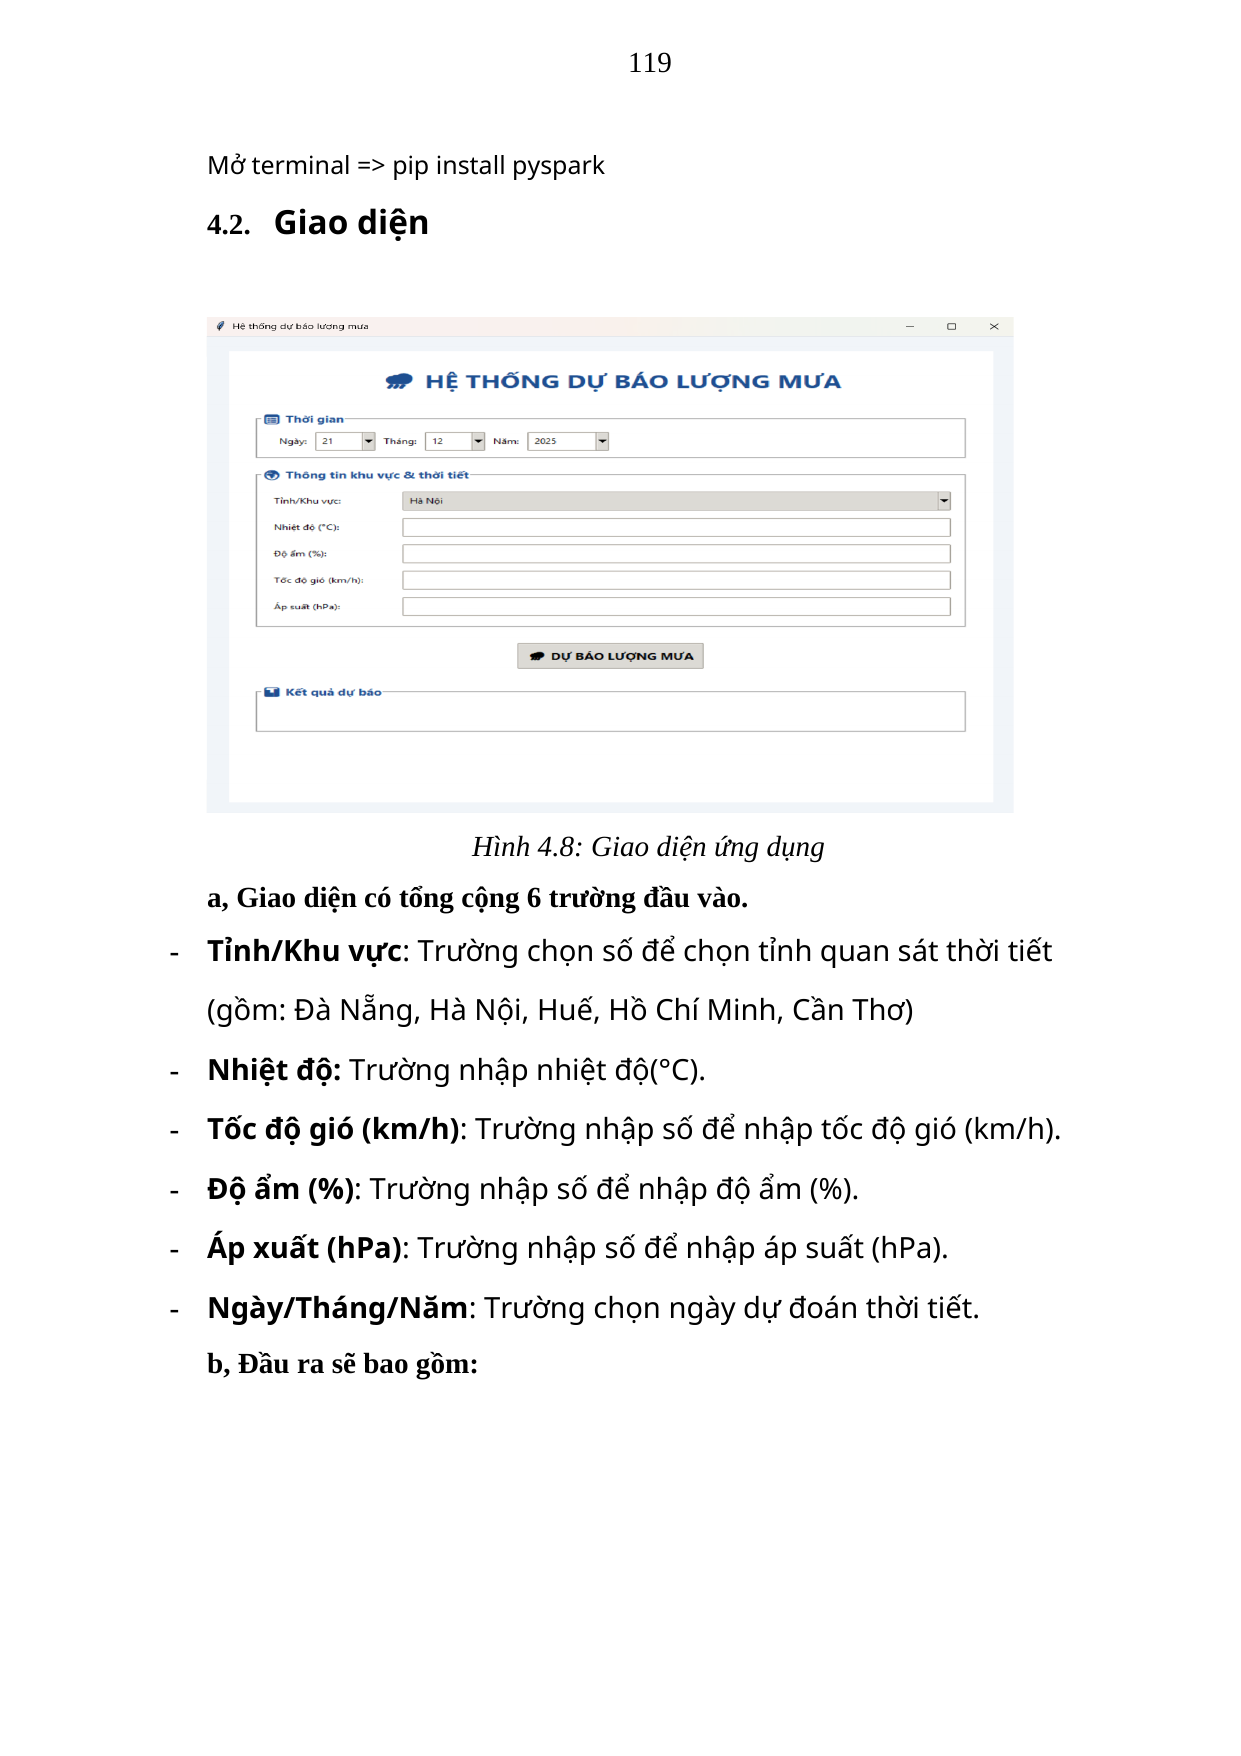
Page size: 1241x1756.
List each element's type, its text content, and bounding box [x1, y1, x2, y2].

list Độ ẩm (%): Trường nhập số để nhập độ ẩm (%). [169, 1168, 1092, 1208]
list Mở terminal => pip install pyspark [207, 148, 1092, 182]
text Hình 4.8: Giao diện ứng dụng [207, 829, 1092, 863]
text b, Đầu ra sẽ bao gồm: [207, 1346, 1092, 1380]
list Tỉnh/Khu vực: Trường chọn số để chọn tỉnh quan sát thời tiết (gồm: Đà Nẵng, Hà Nội, Huế, Hồ Chí Minh, Cần Thơ) [169, 930, 1092, 1029]
list Nhiệt độ: Trường nhập nhiệt độ(°C). [169, 1049, 1092, 1089]
picture [206, 317, 1014, 813]
text a, Giao diện có tổng cộng 6 trường đầu vào. [207, 880, 1092, 913]
list Áp xuất (hPa): Trường nhập số để nhập áp suất (hPa). [169, 1227, 1092, 1267]
list Tốc độ gió (km/h): Trường nhập số để nhập tốc độ gió (km/h). [169, 1108, 1092, 1148]
subtitle Giao diện [207, 199, 1092, 244]
list Ngày/Tháng/Năm: Trường chọn ngày dự đoán thời tiết. [169, 1287, 1092, 1327]
